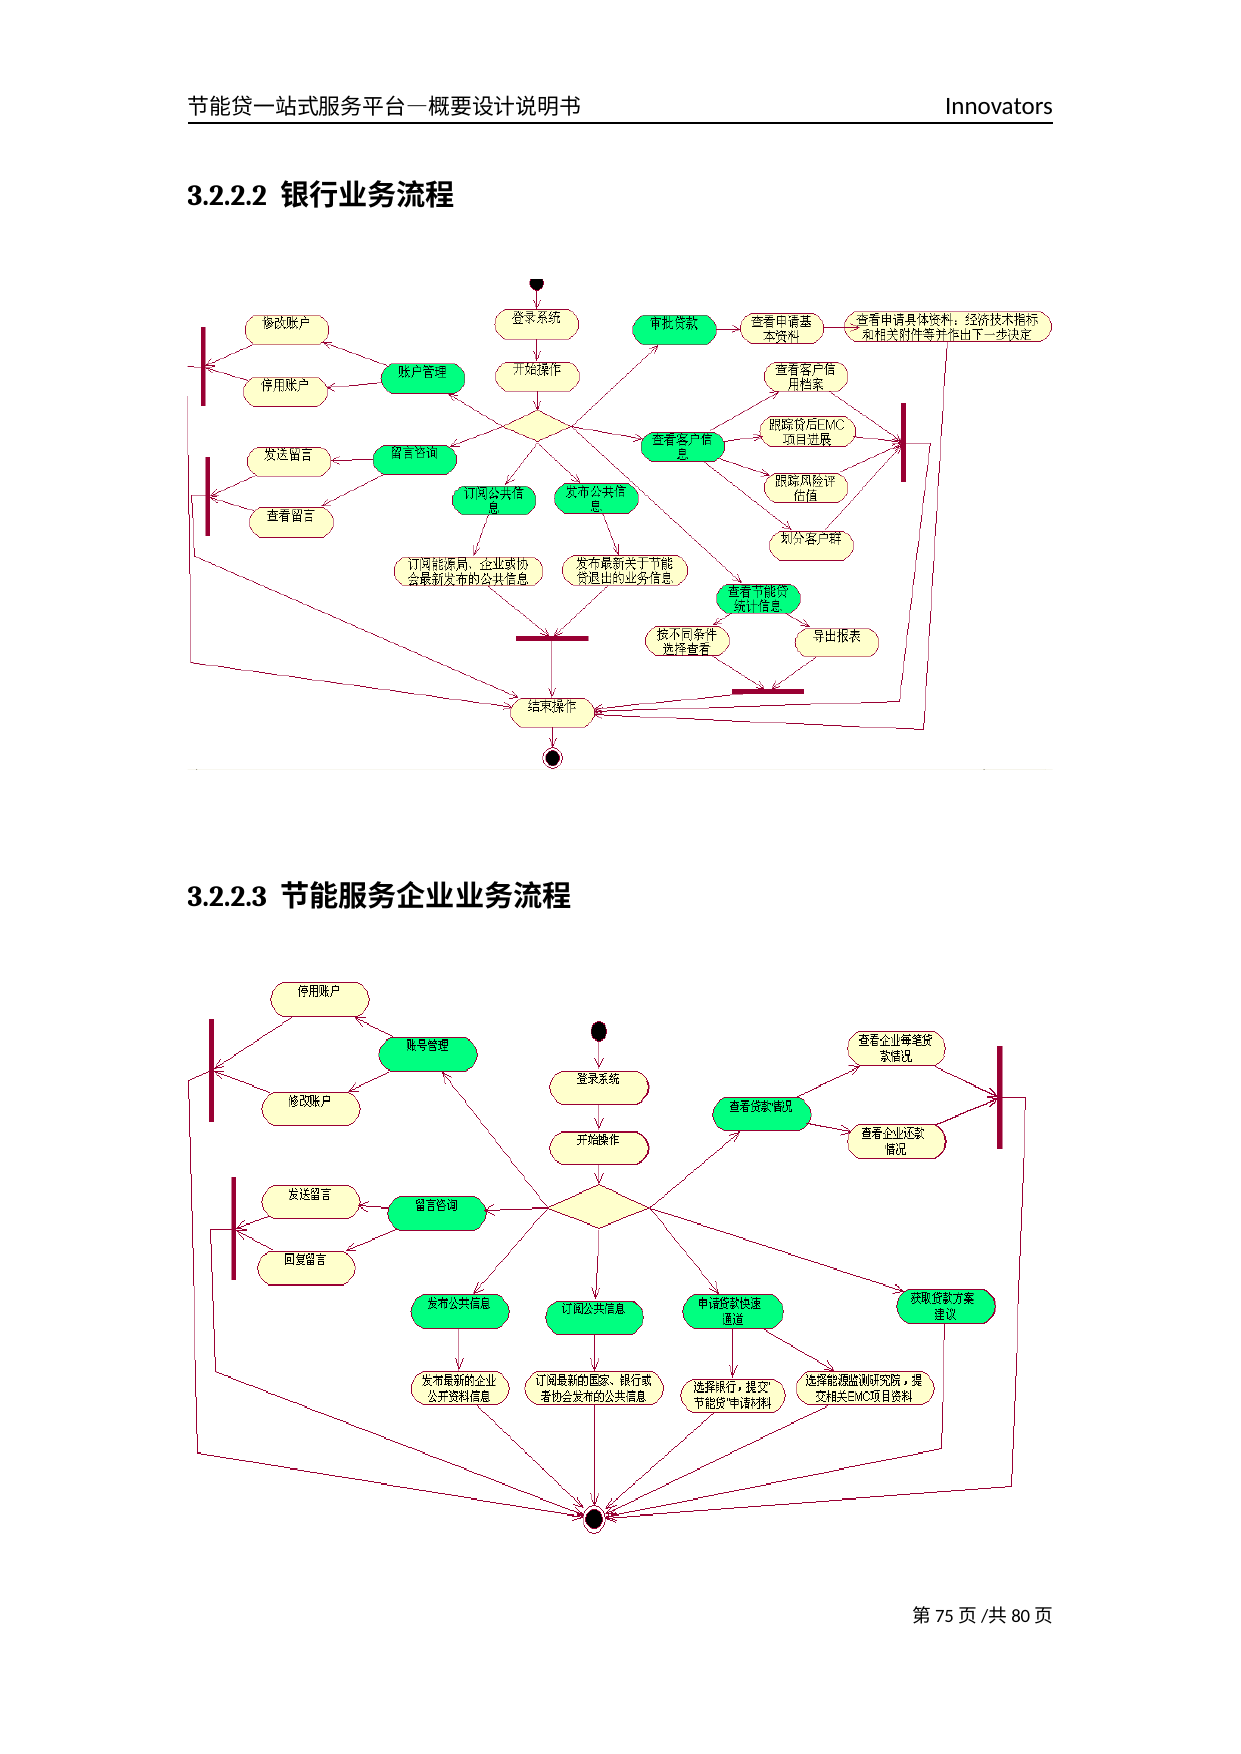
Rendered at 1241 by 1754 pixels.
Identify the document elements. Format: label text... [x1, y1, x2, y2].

subtitle 3.2.2.2 银行业务流程 [187, 160, 1053, 225]
subtitle 3.2.2.3 节能服务企业业务流程 [187, 861, 1053, 926]
picture [187, 279, 1053, 770]
picture [187, 979, 1054, 1561]
